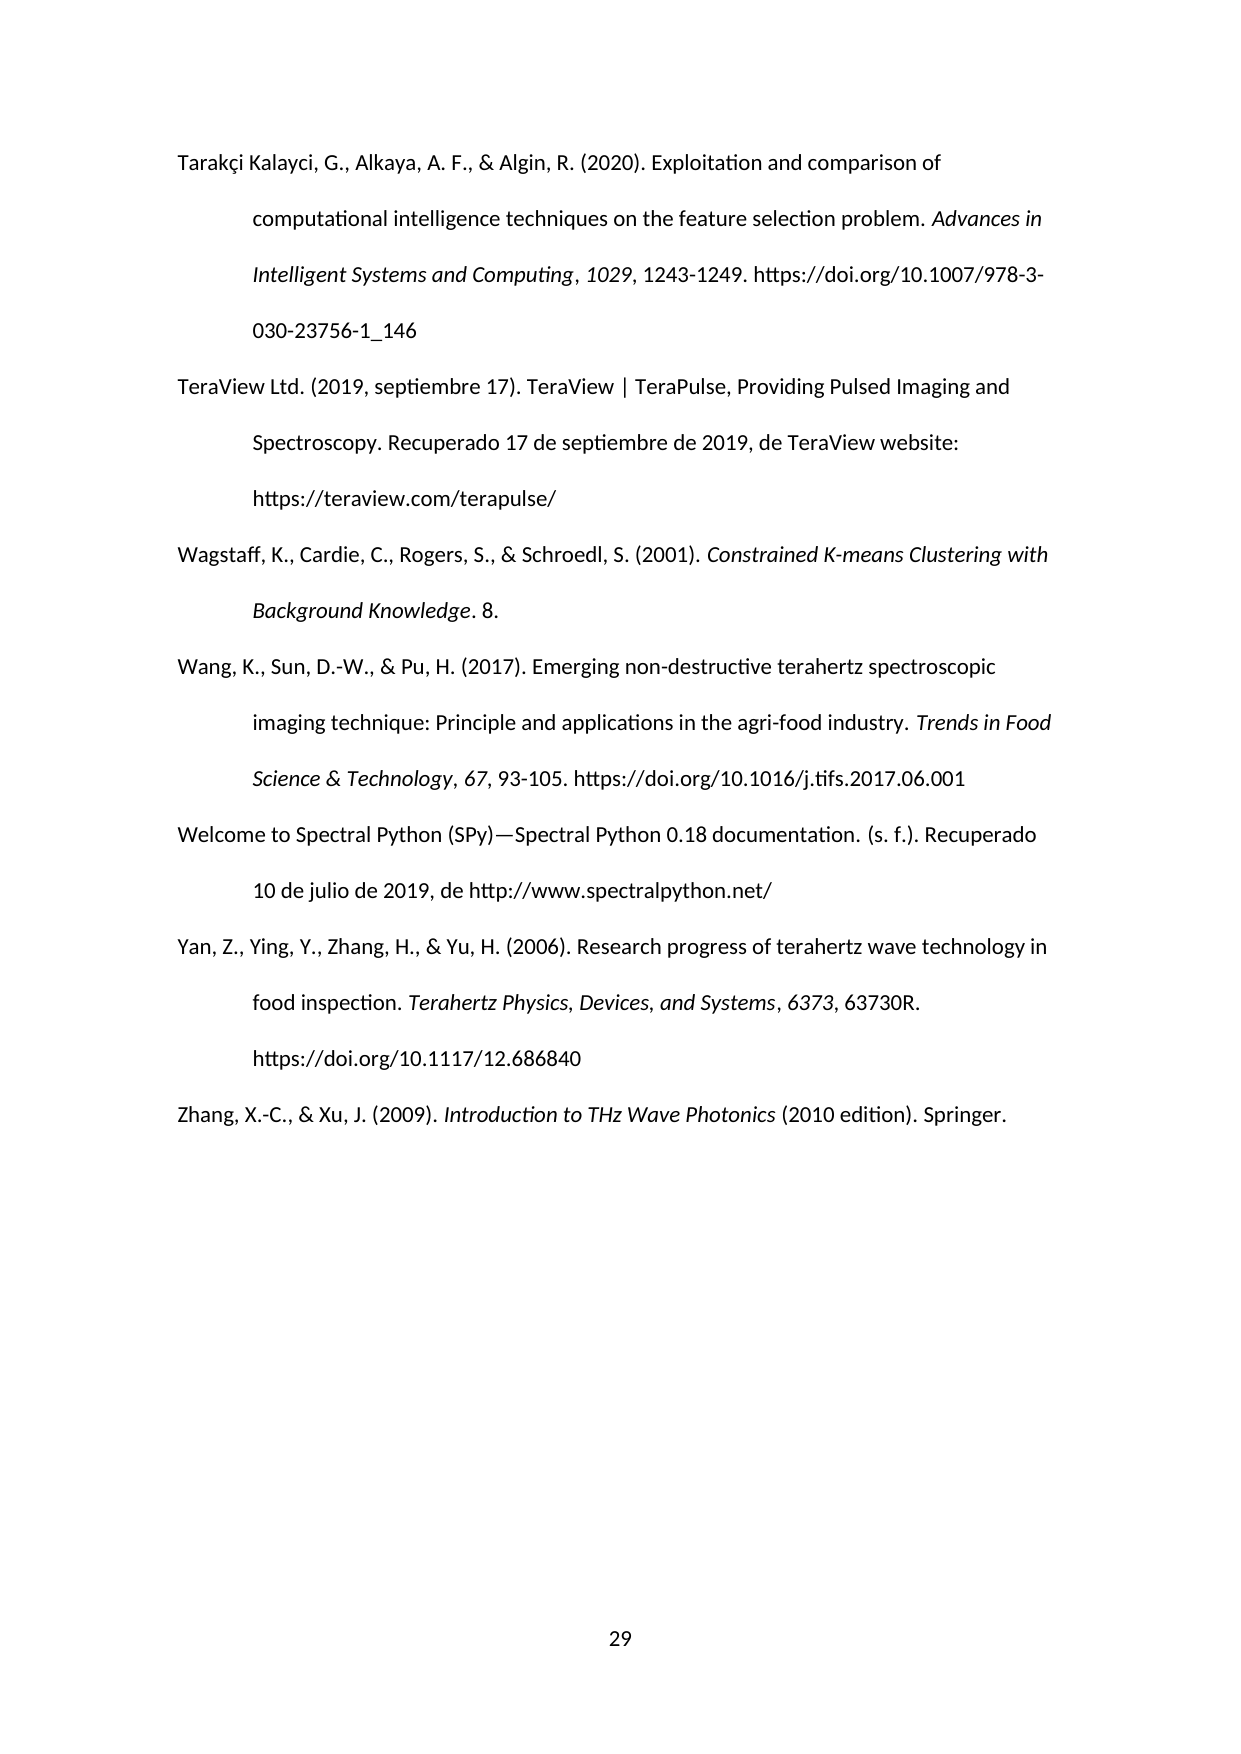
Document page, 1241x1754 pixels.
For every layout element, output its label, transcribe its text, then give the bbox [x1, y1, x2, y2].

text Zhang, X.-C., & Xu, J. (2009). Introduction to THz Wave Photonics (2010 edition). Springer. [177, 1100, 1063, 1128]
text Wang, K., Sun, D.-W., & Pu, H. (2017). Emerging non-destructive terahertz spectroscopic imaging technique: Principle and applications in the agri-food industry. Trends in Food Science & Technology, 67, 93-105. https://doi.org/10.1016/j.tifs.2017.06.001 [177, 652, 1063, 792]
text Welcome to Spectral Python (SPy)—Spectral Python 0.18 documentation. (s. f.). Recuperado 10 de julio de 2019, de http://www.spectralpython.net/ [177, 820, 1063, 904]
text Tarakçi Kalayci, G., Alkaya, A. F., & Algin, R. (2020). Exploitation and comparison of computational intelligence techniques on the feature selection problem. Advances in Intelligent Systems and Computing, 1029, 1243-1249. https://doi.org/10.1007/978-3-030-23756-1_146 [177, 148, 1063, 344]
text TeraView Ltd. (2019, septiembre 17). TeraView | TeraPulse, Providing Pulsed Imaging and Spectroscopy. Recuperado 17 de septiembre de 2019, de TeraView website: https://teraview.com/terapulse/ [177, 372, 1063, 512]
text Yan, Z., Ying, Y., Zhang, H., & Yu, H. (2006). Research progress of terahertz wave technology in food inspection. Terahertz Physics, Devices, and Systems, 6373, 63730R. https://doi.org/10.1117/12.686840 [177, 932, 1063, 1072]
text Wagstaﬀ, K., Cardie, C., Rogers, S., & Schroedl, S. (2001). Constrained K-means Clustering with Background Knowledge. 8. [177, 540, 1063, 624]
